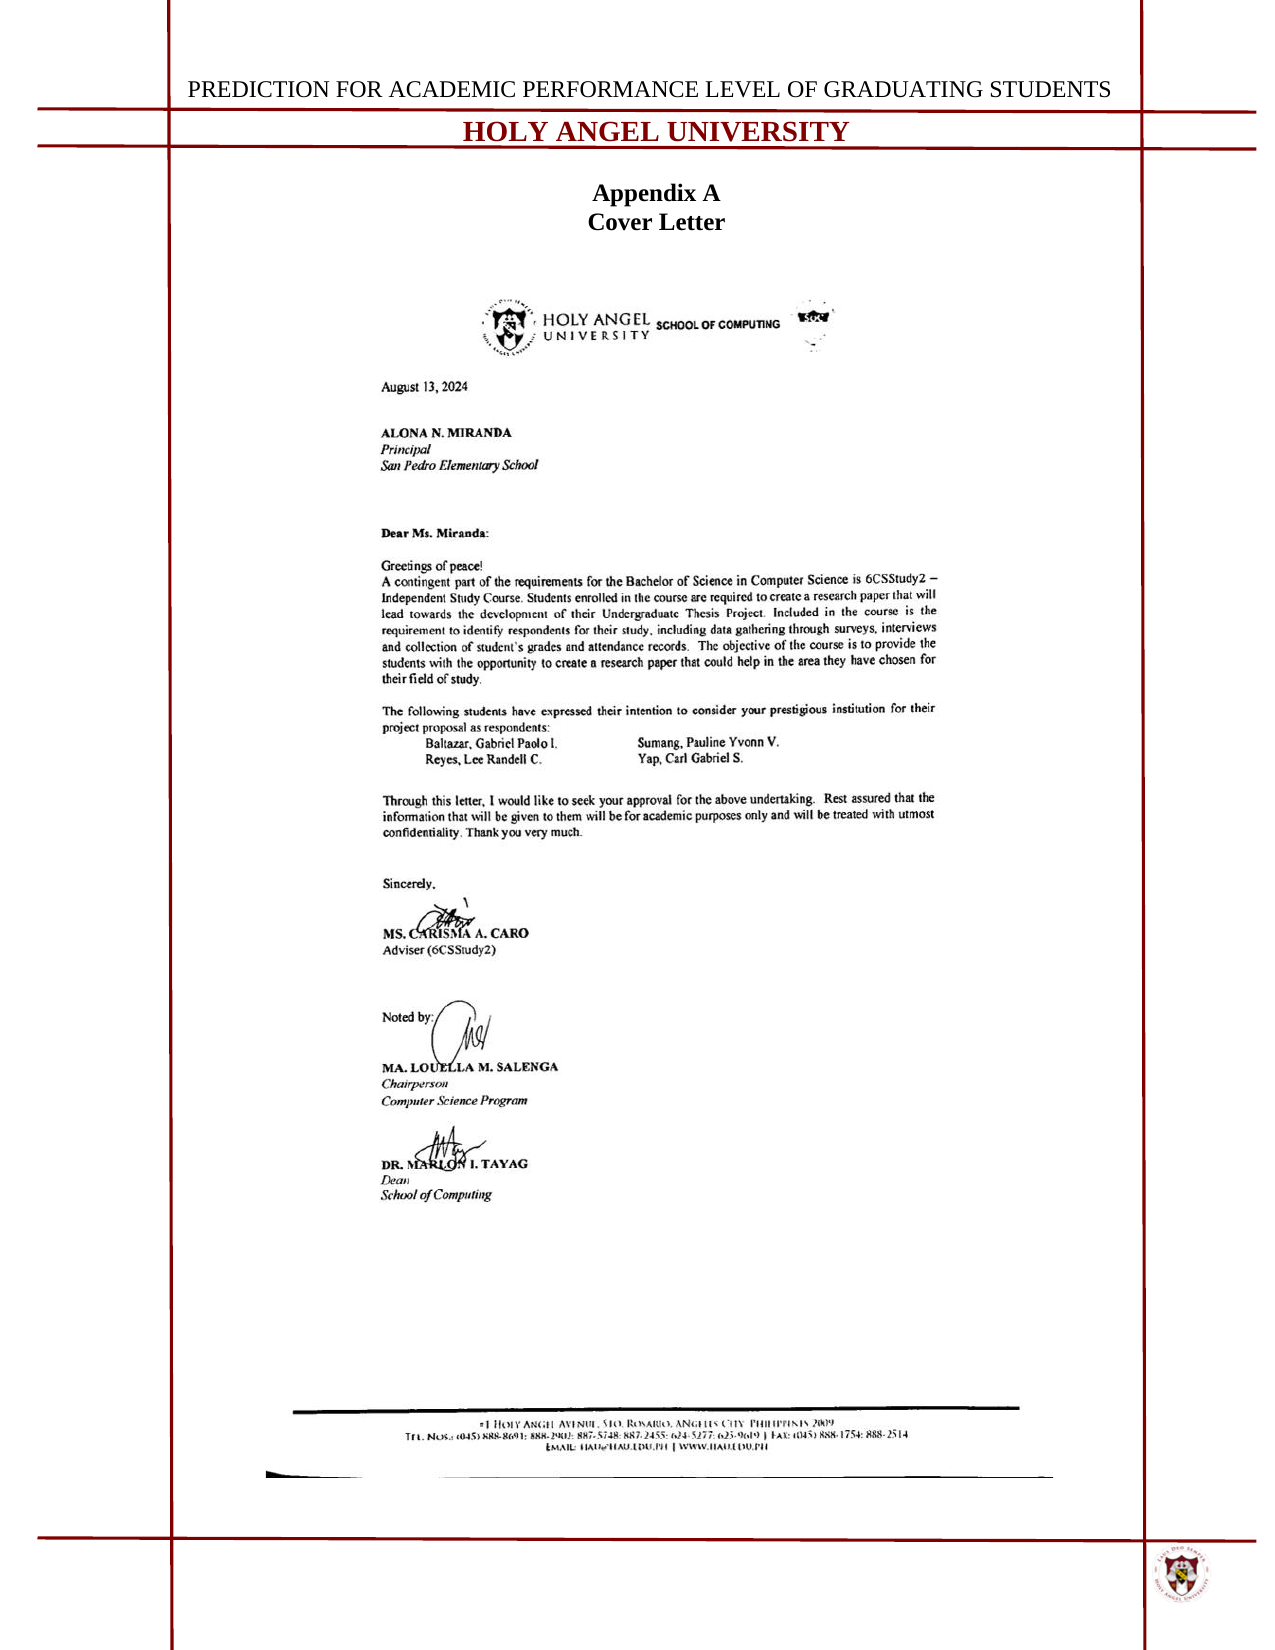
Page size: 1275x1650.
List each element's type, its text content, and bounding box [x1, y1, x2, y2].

text Cover Letter [187, 207, 1125, 236]
text Appendix A [187, 178, 1125, 207]
picture [1151, 1543, 1212, 1604]
picture [265, 261, 1054, 1478]
